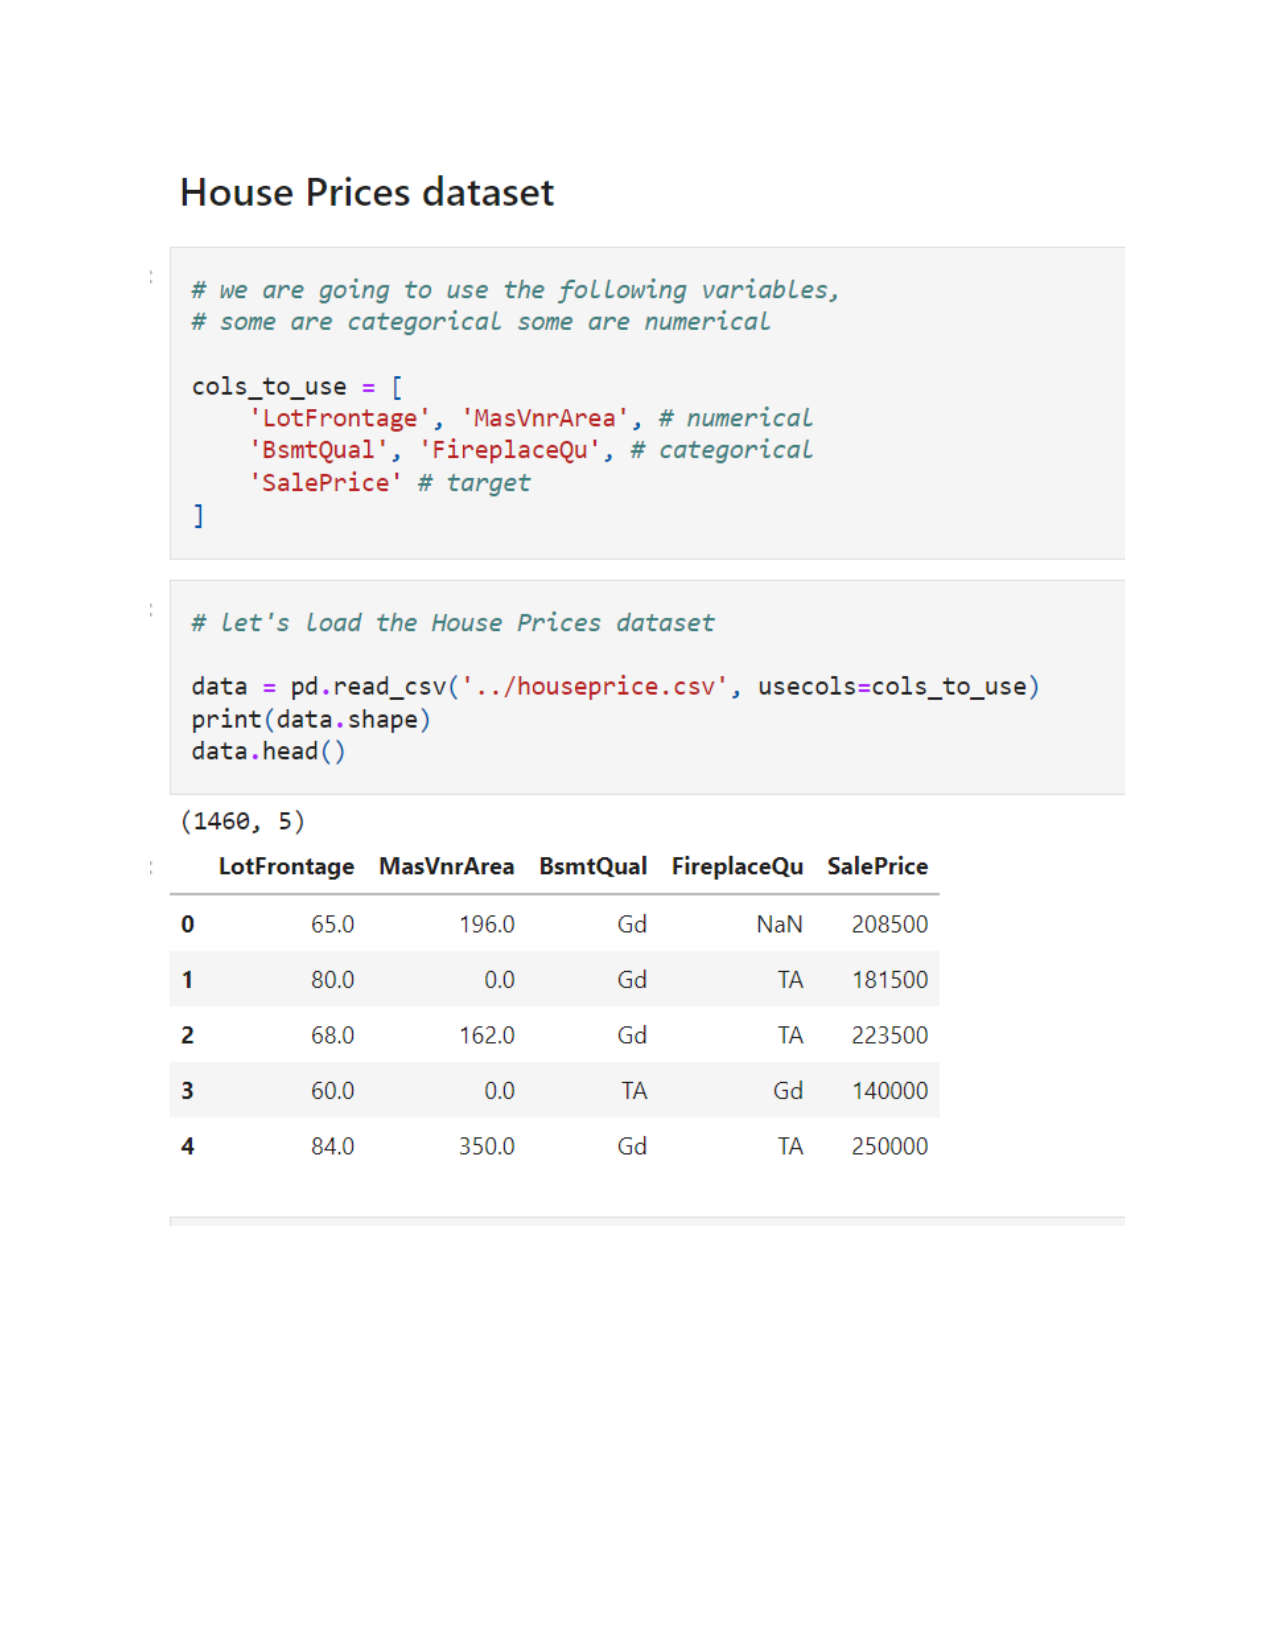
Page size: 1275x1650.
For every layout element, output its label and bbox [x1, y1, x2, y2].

picture [150, 150, 1125, 1226]
